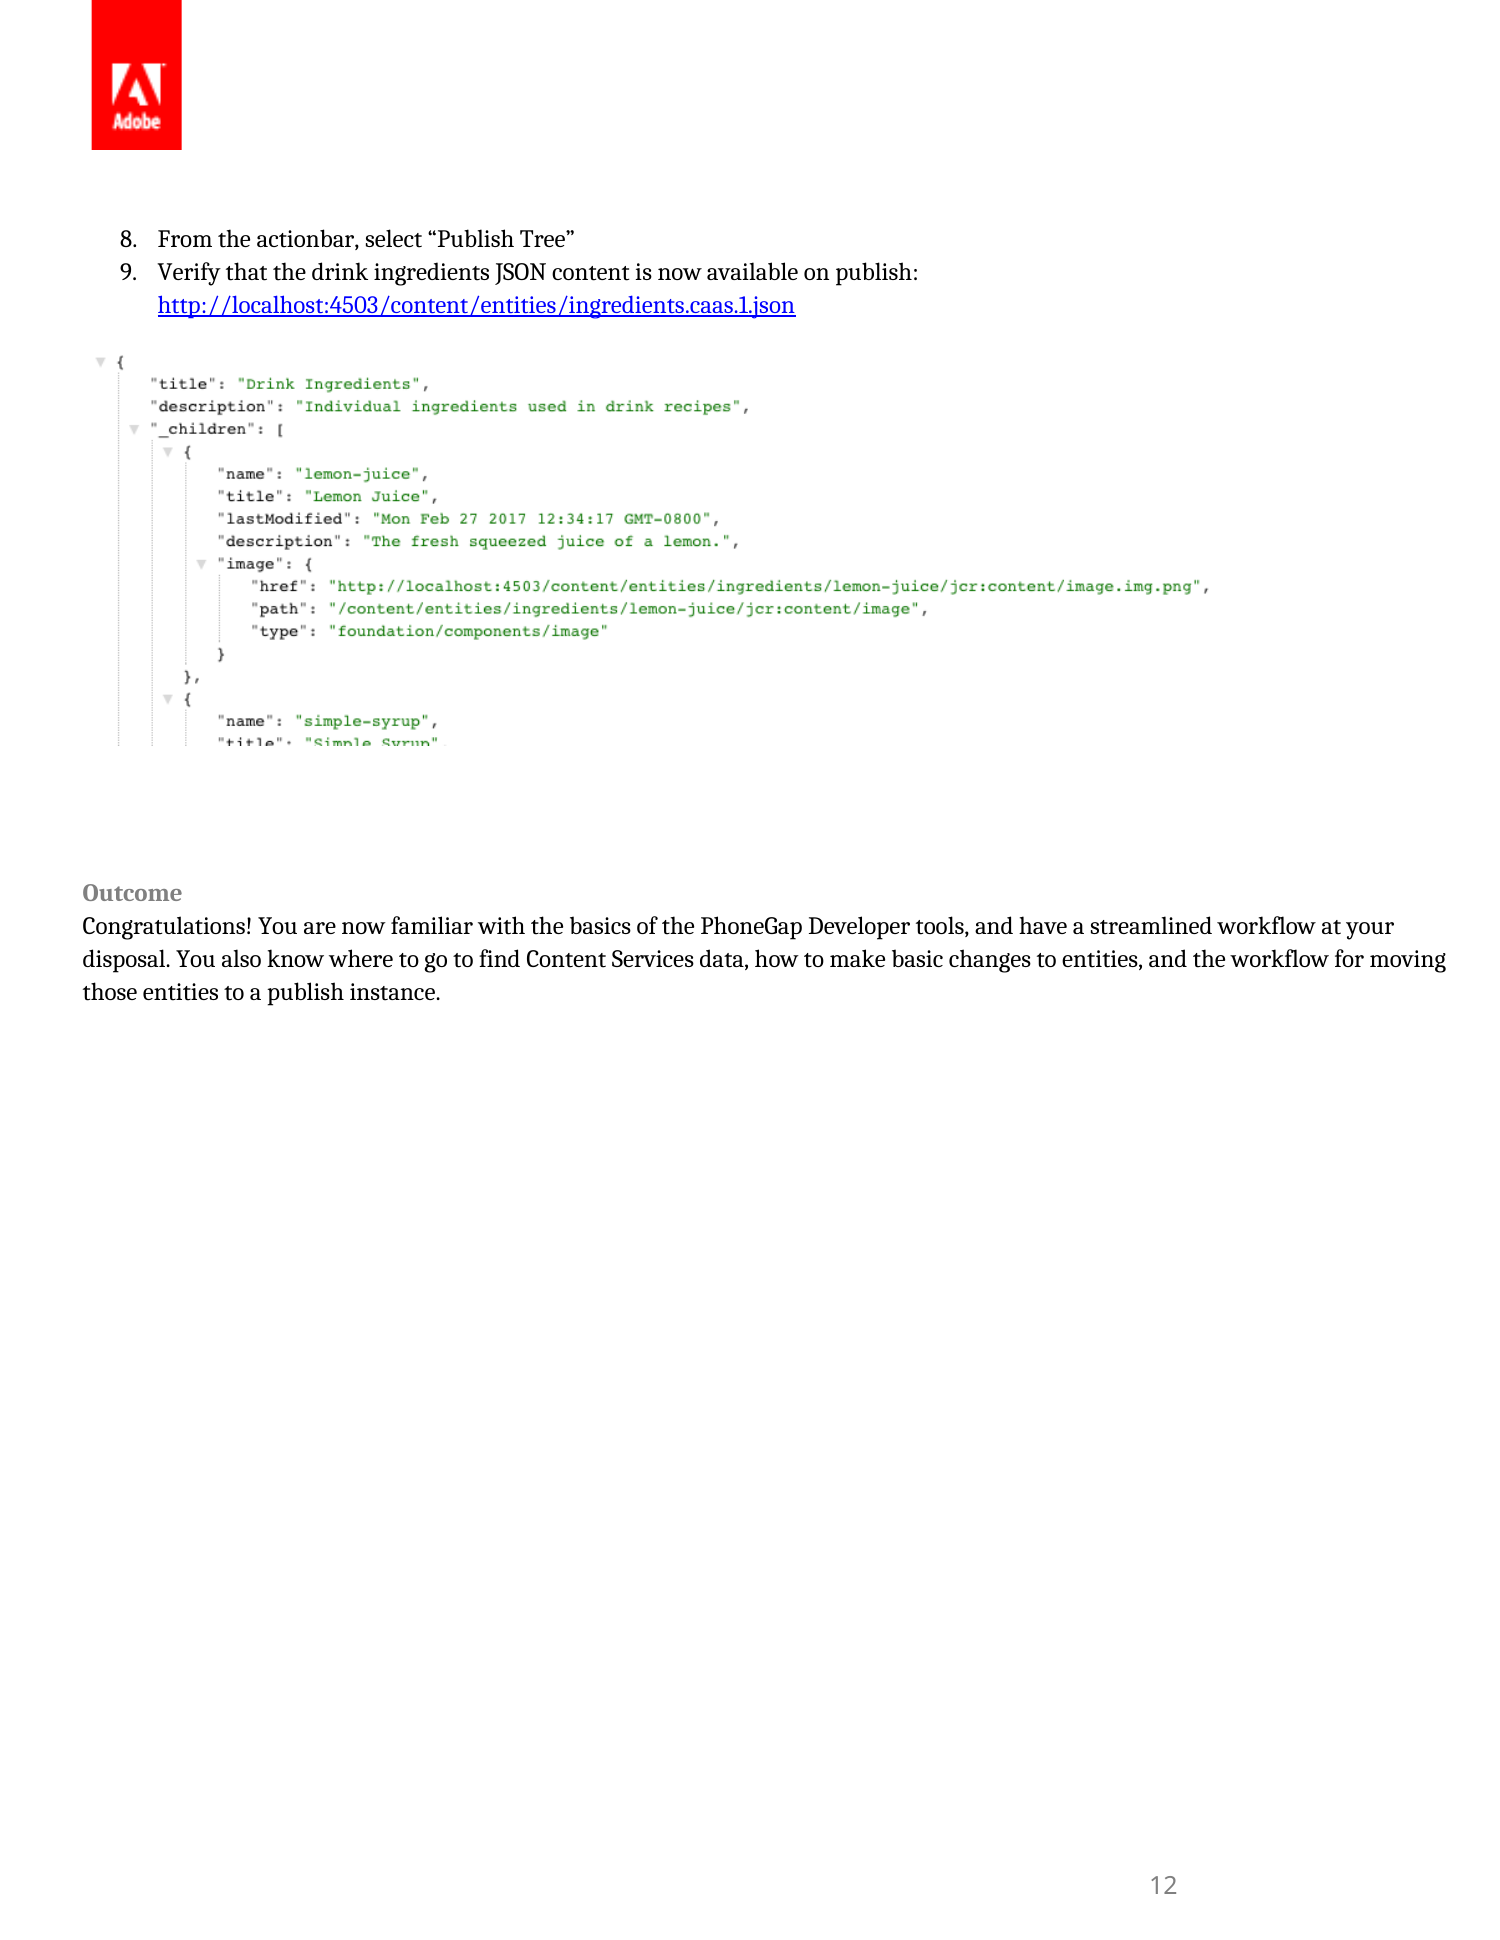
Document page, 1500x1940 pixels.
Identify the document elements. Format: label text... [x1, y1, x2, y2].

list Verify that the drink ingredients JSON content is now available on publish: http://localhost:4503/content/entities/ingredients.caas.1.json [120, 258, 1447, 320]
subtitle Outcome [82, 879, 1447, 907]
picture [82, 345, 1476, 746]
picture [52, 0, 182, 150]
list From the actionbar, select “Publish Tree” [120, 225, 1447, 254]
text Congratulations! You are now familiar with the basics of the PhoneGap Developer tools, and have a streamlined workflow at your disposal. You also know where to go to find Content Services data, how to make basic changes to entities, and the workflow for moving those entities to a publish instance. [82, 912, 1447, 1006]
